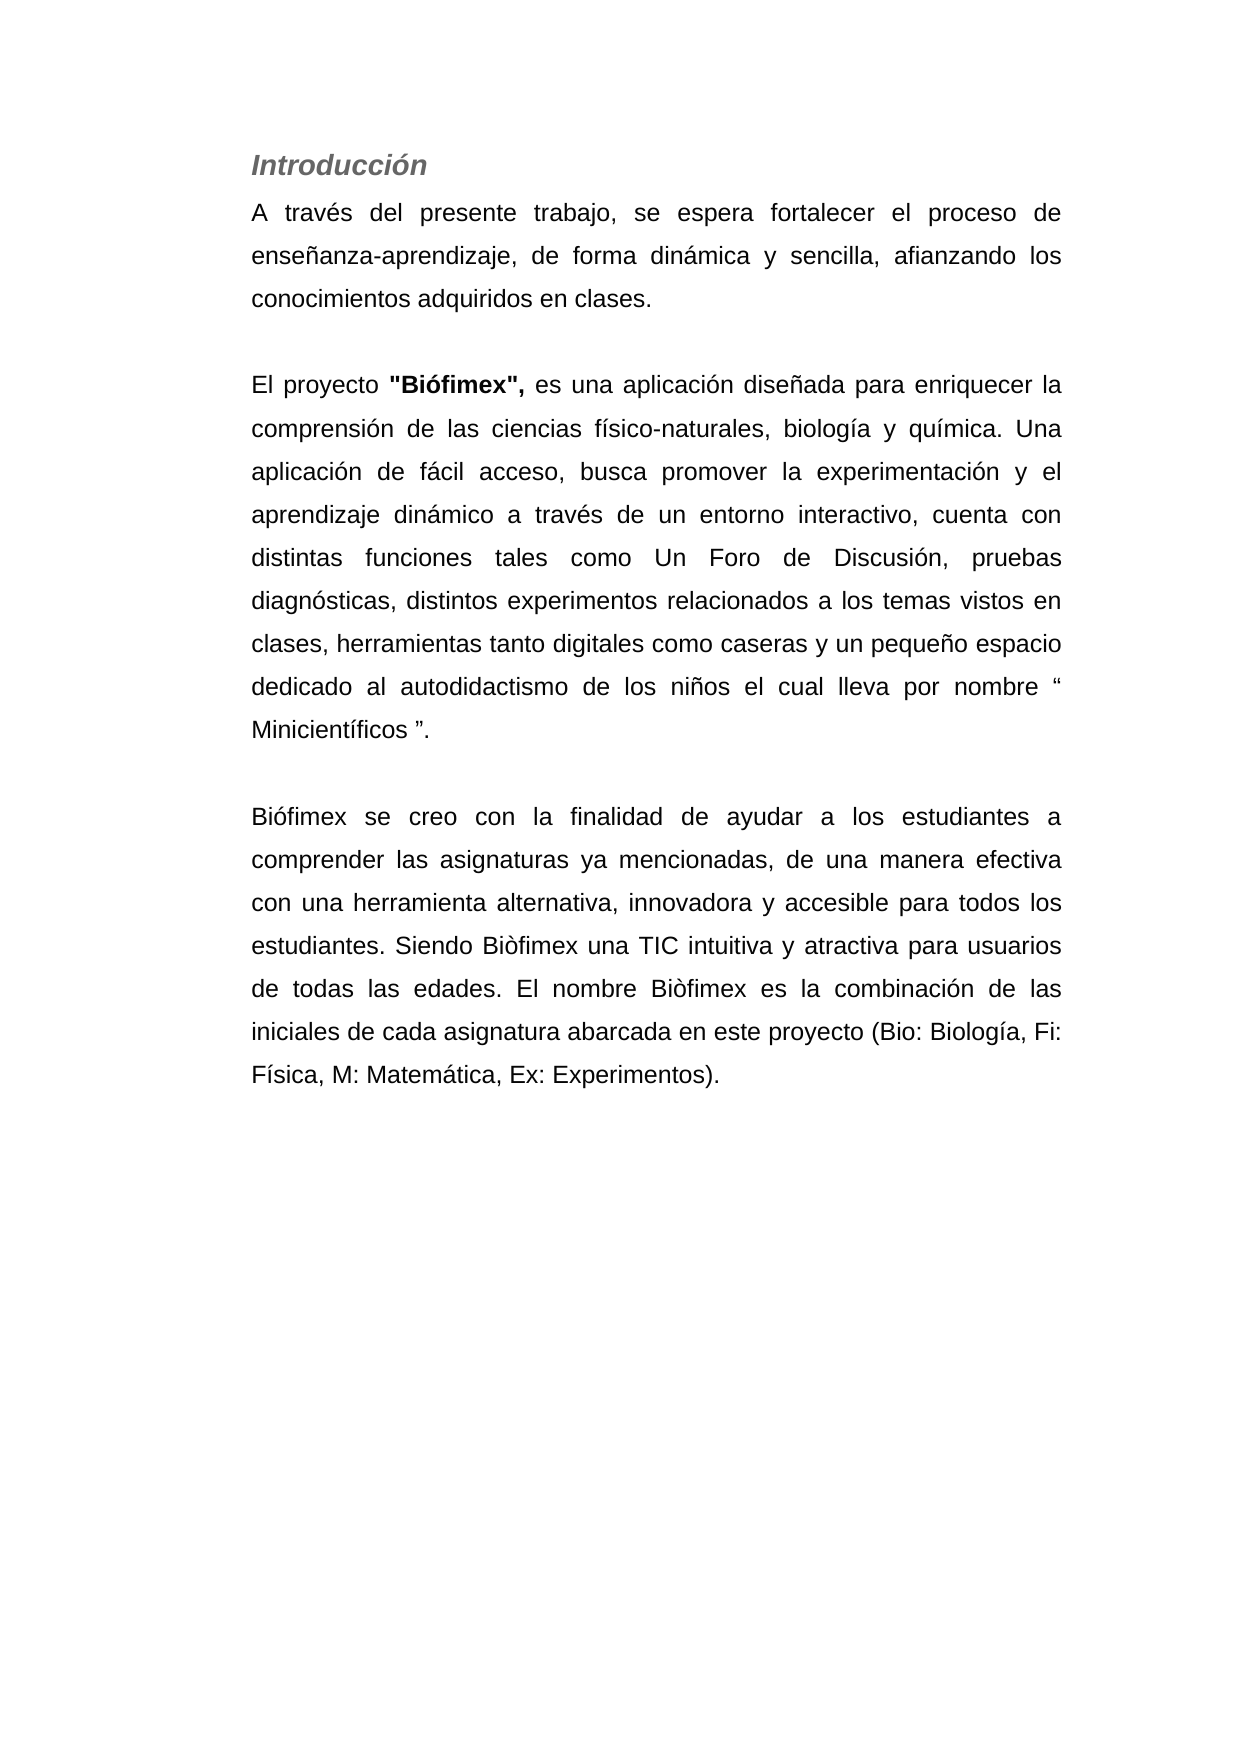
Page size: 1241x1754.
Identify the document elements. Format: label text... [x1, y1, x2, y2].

text A través del presente trabajo, se espera fortalecer el proceso de enseñanza-aprendizaje, de forma dinámica y sencilla, afianzando los conocimientos adquiridos en clases. [251, 198, 1063, 313]
text Biófimex se creo con la finalidad de ayudar a los estudiantes a comprender las asignaturas ya mencionadas, de una manera efectiva con una herramienta alternativa, innovadora y accesible para todos los estudiantes. Siendo Biòfimex una TIC intuitiva y atractiva para usuarios de todas las edades. El nombre Biòfimex es la combinación de las iniciales de cada asignatura abarcada en este proyecto (Bio: Biología, Fi: Física, M: Matemática, Ex: Experimentos). [251, 802, 1063, 1089]
text El proyecto "Biófimex", es una aplicación diseñada para enriquecer la comprensión de las ciencias físico-naturales, biología y química. Una aplicación de fácil acceso, busca promover la experimentación y el aprendizaje dinámico a través de un entorno interactivo, cuenta con distintas funciones tales como Un Foro de Discusión, pruebas diagnósticas, distintos experimentos relacionados a los temas vistos en clases, herramientas tanto digitales como caseras y un pequeño espacio dedicado al autodidactismo de los niños el cual lleva por nombre “ Minicientíficos ”. [251, 370, 1063, 744]
subtitle Introducción [251, 148, 1063, 181]
